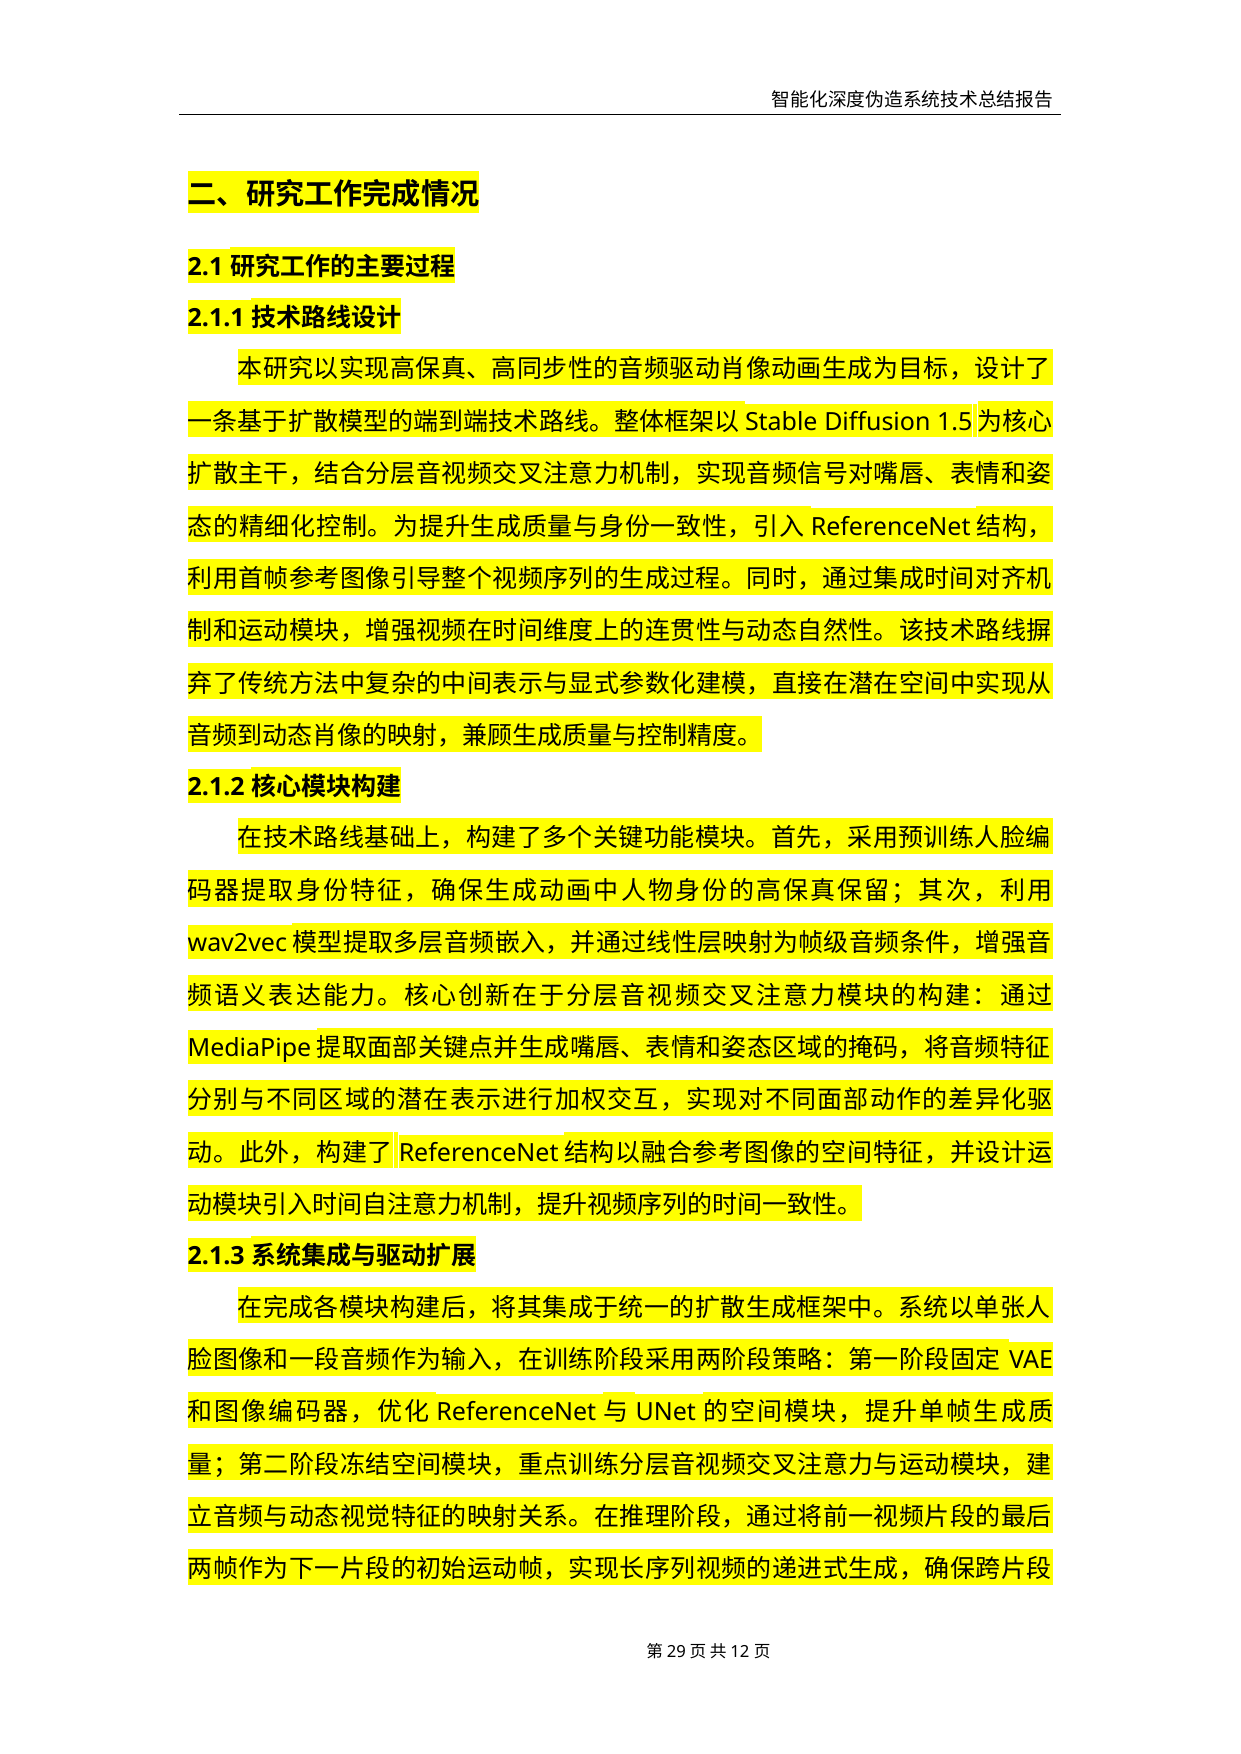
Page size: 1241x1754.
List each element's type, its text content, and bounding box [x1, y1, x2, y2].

text 2.1.2 核心模块构建 [187, 765, 1053, 805]
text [187, 1285, 1053, 1587]
text 本研究以实现高保真、高同步性的音频驱动肖像动画生成为目标，设计了一条基于扩散模型的端到端技术路线。整体框架以Stable Diffusion 1.5为核心扩散主干，结合分层音视频交叉注意力机制，实现音频信号对嘴唇、表情和姿态的精细化控制。为提升生成质量与身份一致性，引入ReferenceNet结构，利用首帧参考图像引导整个视频序列的生成过程。同时，通过集成时间对齐机制和运动模块，增强视频在时间维度上的连贯性与动态自然性。该技术路线摒弃了传统方法中复杂的中间表示与显式参数化建模，直接在潜在空间中实现从音频到动态肖像的映射，兼顾生成质量与控制精度。 [187, 347, 1053, 754]
text 2.1 研究工作的主要过程 [187, 244, 1053, 285]
text 二、研究工作完成情况 [187, 151, 1053, 232]
text 2.1.1 技术路线设计 [187, 296, 1053, 336]
text 在技术路线基础上，构建了多个关键功能模块。首先，采用预训练人脸编码器提取身份特征，确保生成动画中人物身份的高保真保留；其次，利用wav2vec模型提取多层音频嵌入，并通过线性层映射为帧级音频条件，增强音频语义表达能力。核心创新在于分层音视频交叉注意力模块的构建：通过MediaPipe提取面部关键点并生成嘴唇、表情和姿态区域的掩码，将音频特征分别与不同区域的潜在表示进行加权交互，实现对不同面部动作的差异化驱动。此外，构建了ReferenceNet结构以融合参考图像的空间特征，并设计运动模块引入时间自注意力机制，提升视频序列的时间一致性。 [187, 816, 1053, 1223]
text 2.1.3 系统集成与驱动扩展 [187, 1234, 1053, 1274]
